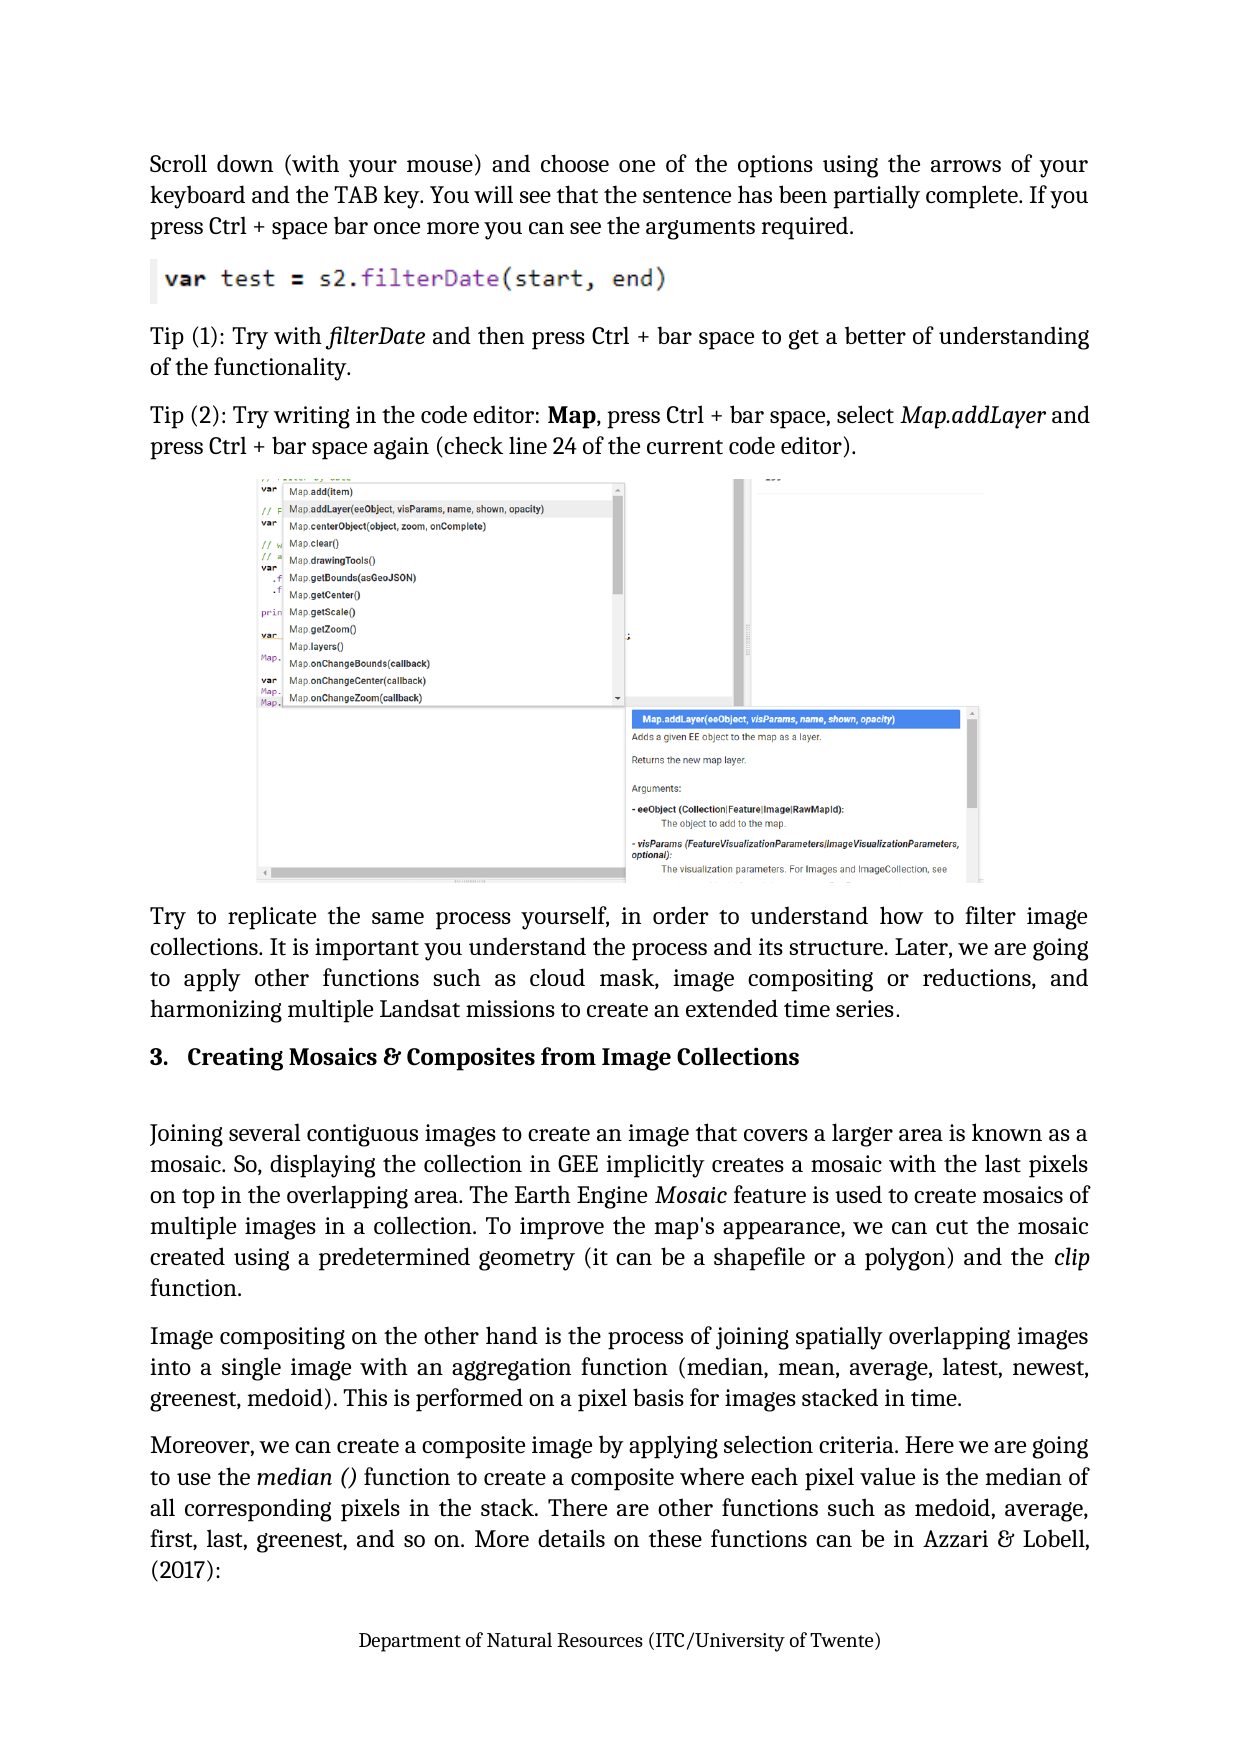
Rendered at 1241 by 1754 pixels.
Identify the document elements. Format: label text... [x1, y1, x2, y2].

text Tip (1): Try with filterDate and then press Ctrl + bar space to get a better of understanding of the functionality. [150, 322, 1090, 382]
picture [150, 259, 688, 304]
subtitle Creating Mosaics & Composites from Image Collections [150, 1043, 1090, 1071]
text Scroll down (with your mouse) and choose one of the options using the arrows of your keyboard and the TAB key. You will see that the sentence has been partially complete. If you press Ctrl + space bar once more you can see the arguments required. [150, 150, 1090, 241]
text Try to replicate the same process yourself, in order to understand how to filter image collections. It is important you understand the process and its structure. Later, we are going to apply other functions such as cloud mask, image compositing or reductions, and harmonizing multiple Landsat missions to create an extended time series. [150, 902, 1090, 1024]
picture [256, 479, 984, 883]
text Tip (2): Try writing in the code editor: Map, press Ctrl + bar space, select Map.addLayer and press Ctrl + bar space again (check line 24 of the current code editor). [150, 401, 1090, 461]
text Image compositing on the other hand is the process of joining spatially overlapping images into a single image with an aggregation function (median, mean, average, latest, newest, greenest, medoid). This is performed on a pixel basis for images stacked in time. [150, 1322, 1090, 1412]
text Moreover, we can create a composite image by applying selection criteria. Here we are going to use the median () function to create a composite where each pixel value is the median of all corresponding pixels in the stack. There are other functions such as medoid, average, first, last, greenest, and so on. More details on these functions can be in Azzari & Lobell, (2017): [150, 1431, 1090, 1584]
text Joining several contiguous images to create an image that covers a larger area is known as a mosaic. So, displaying the collection in GEE implicitly creates a mosaic with the last pixels on top in the overlapping area. The Earth Engine Mosaic feature is used to create mosaics of multiple images in a collection. To improve the map's appearance, we can cut the mosaic created using a predetermined geometry (it can be a shapefile or a polygon) and the clip function. [150, 1119, 1090, 1303]
